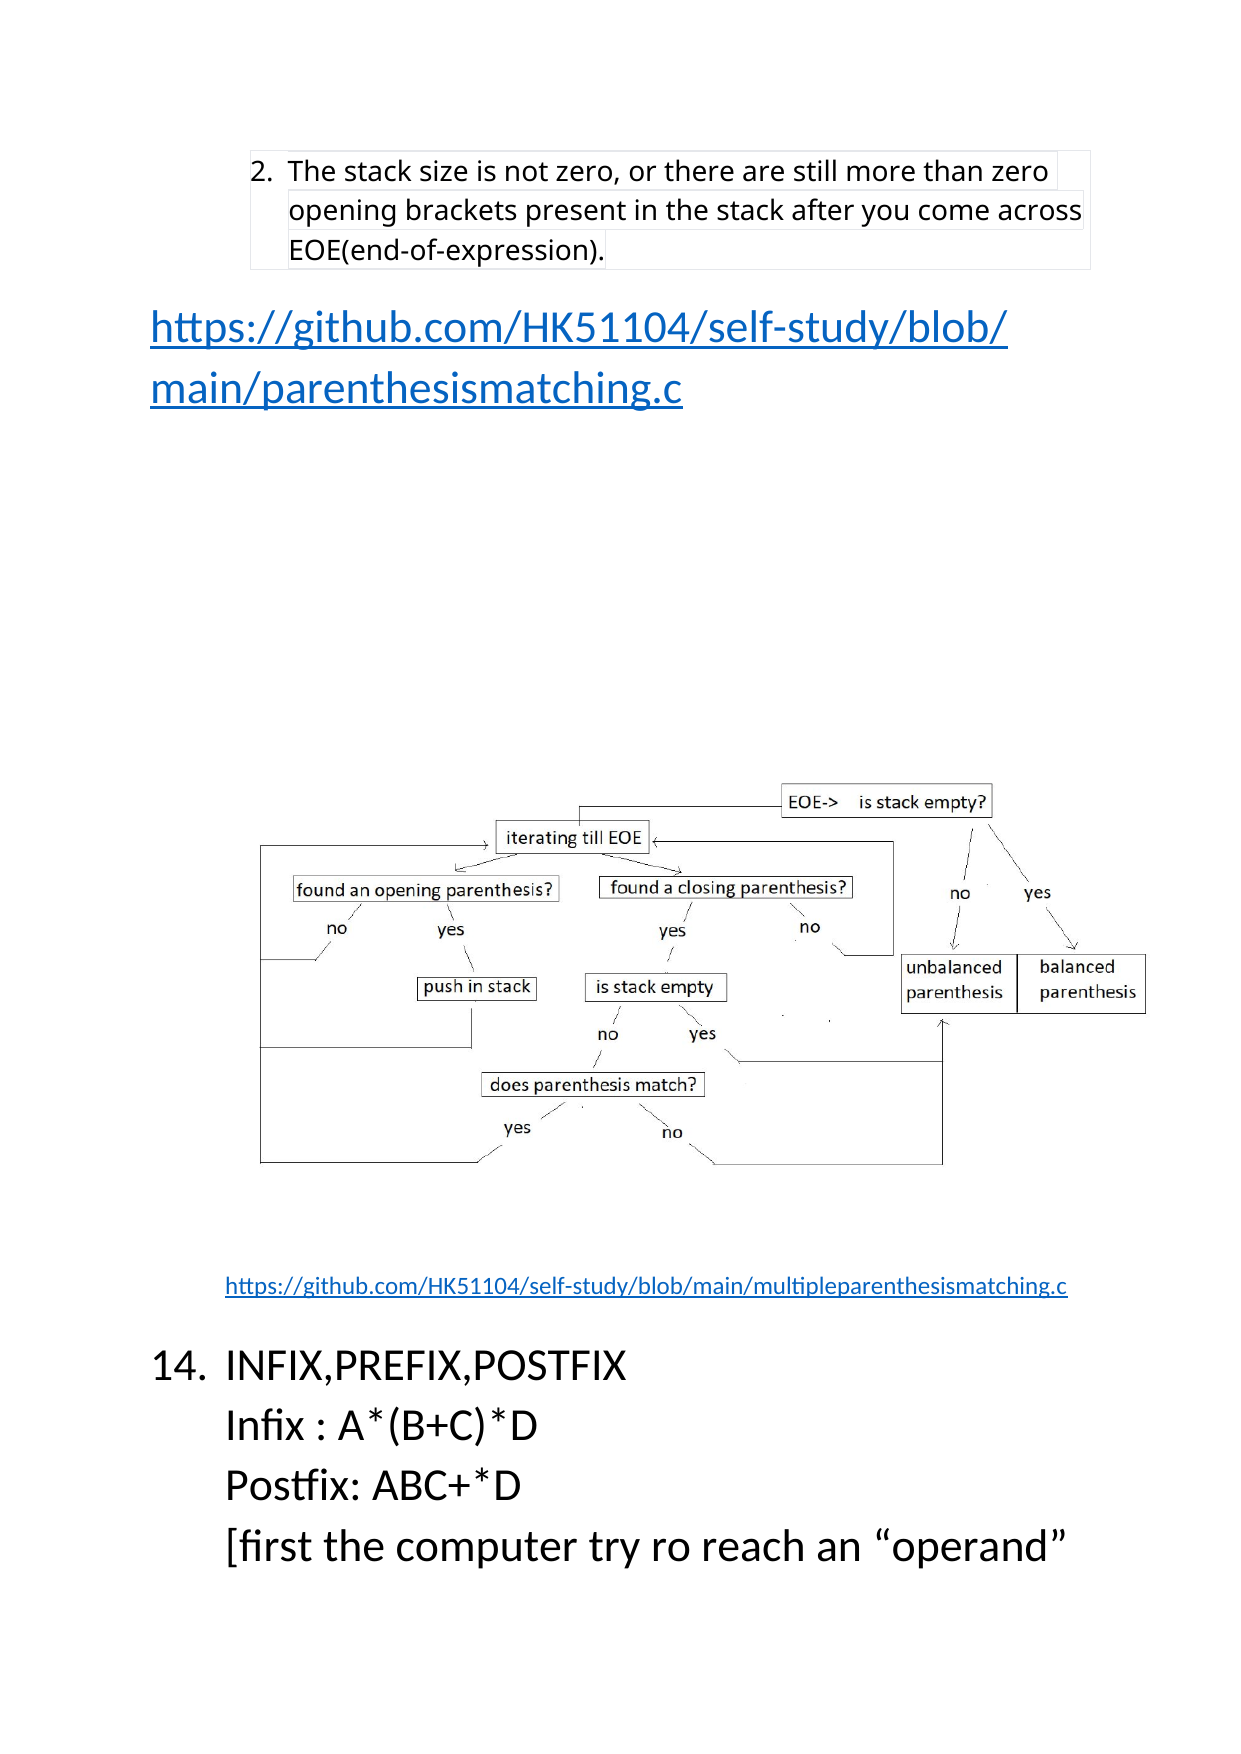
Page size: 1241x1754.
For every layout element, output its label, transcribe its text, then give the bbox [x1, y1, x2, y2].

list [first the computer try ro reach an “operand” [225, 1517, 1090, 1573]
text https://github.com/HK51104/self-study/blob/main/parenthesismatching.c [150, 298, 1090, 414]
list The stack size is not zero, or there are still more than zero opening brackets present in the stack after you come across EOE(end-of-expression). [606, 151, 1090, 269]
list INFIX,PREFIX,POSTFIX [150, 1336, 1090, 1392]
list Infix : A*(B+C)*D [225, 1396, 1090, 1452]
list Postfix: ABC+*D [225, 1456, 1090, 1512]
list The stack size is not zero, or there are still more than zero opening brackets present in the stack after you come across EOE(end-of-expression). [251, 151, 1057, 269]
picture [225, 753, 1166, 1208]
list The stack size is not zero, or there are still more than zero opening brackets present in the stack after you come across EOE(end-of-expression). [289, 191, 1083, 229]
list https://github.com/HK51104/self-study/blob/main/multipleparenthesismatching.c [225, 1270, 1090, 1300]
